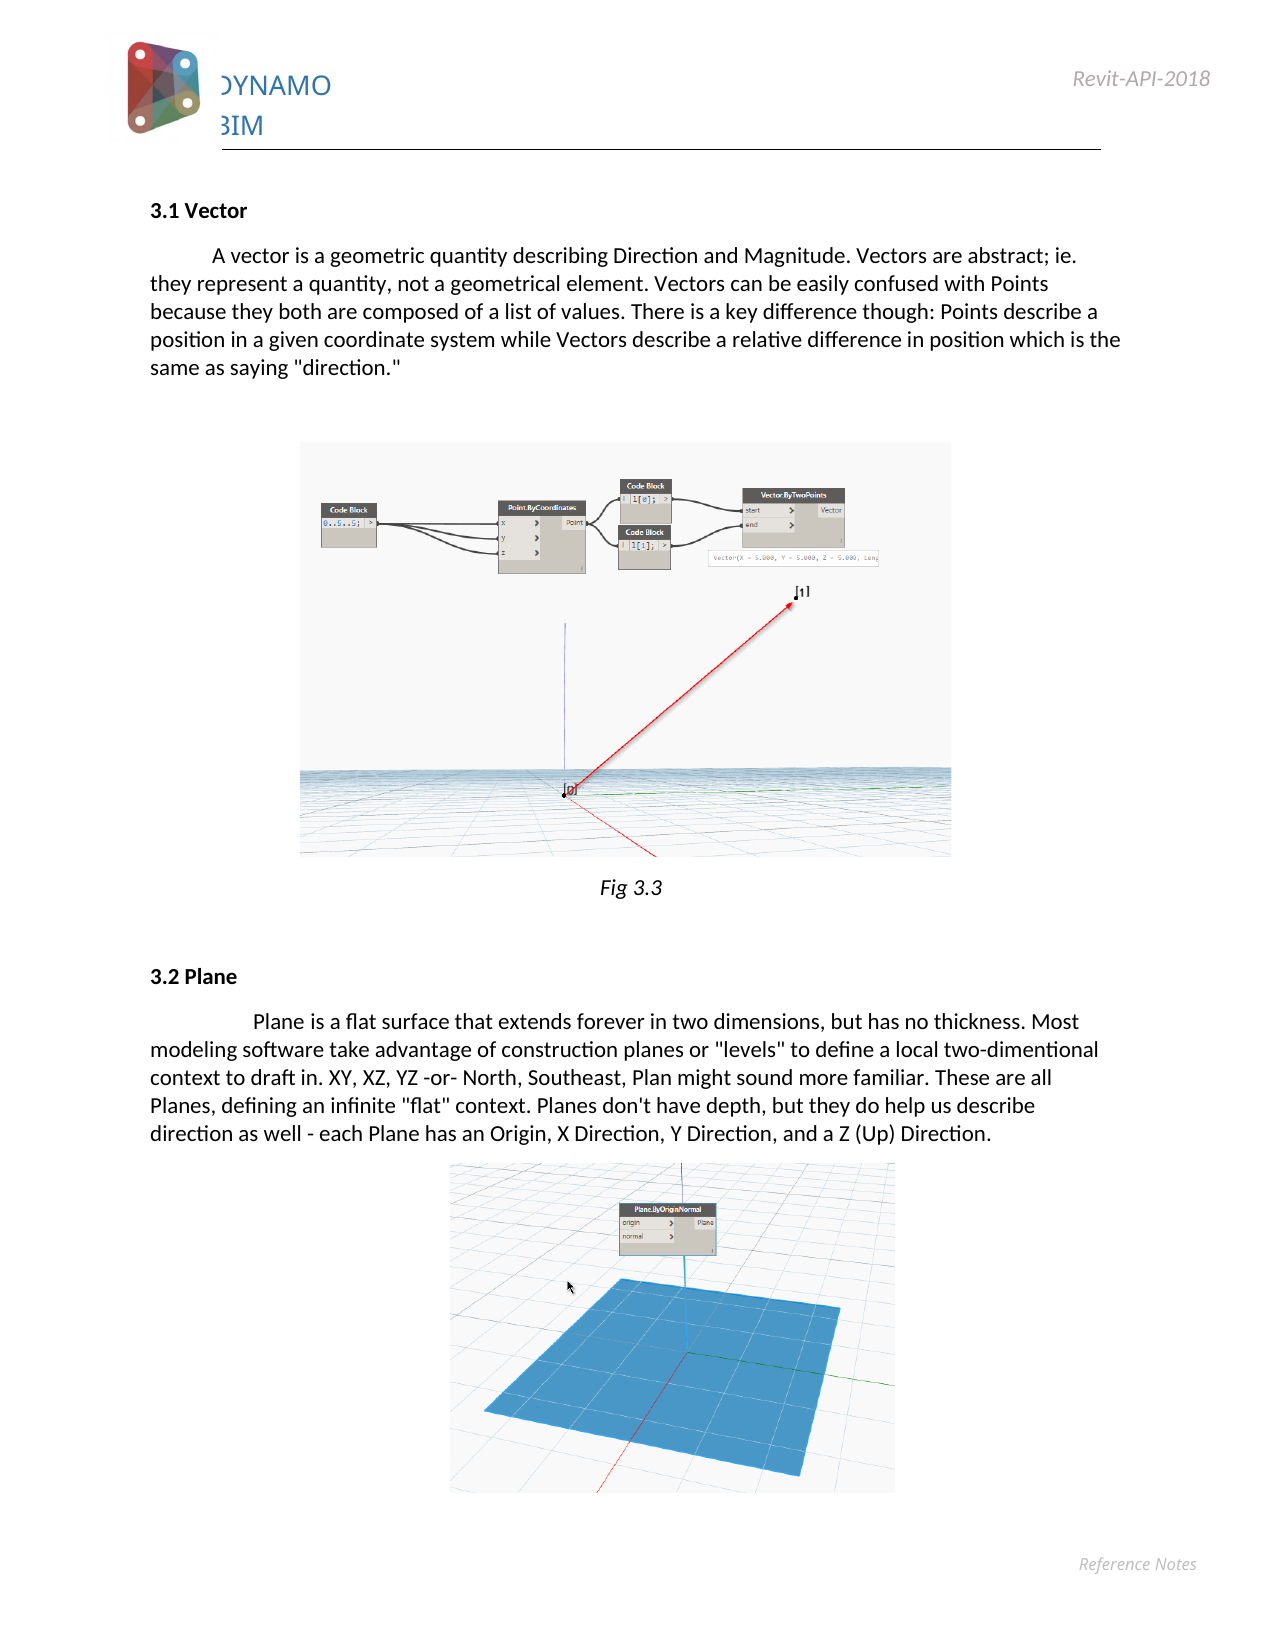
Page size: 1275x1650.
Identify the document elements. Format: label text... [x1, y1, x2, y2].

text 3.1 Vector [150, 196, 1125, 224]
text Plane is a flat surface that extends forever in two dimensions, but has no thickness. Most modeling software take advantage of construction planes or "levels" to define a local two-dimentional context to draft in. XY, XZ, YZ -or- North, Southeast, Plan might sound more familiar. These are all Planes, defining an infinite "flat" context. Planes don't have depth, but they do help us describe direction as well - each Plane has an Origin, X Direction, Y Direction, and a Z (Up) Direction. [150, 1007, 1125, 1147]
picture [300, 442, 952, 857]
text 3.2 Plane [150, 962, 1125, 990]
text A vector is a geometric quantity describing Direction and Magnitude. Vectors are abstract; ie. they represent a quantity, not a geometrical element. Vectors can be easily confused with Points because they both are composed of a list of values. There is a key difference though: Points describe a position in a given coordinate system while Vectors describe a relative difference in position which is the same as saying "direction." [150, 241, 1125, 381]
picture [450, 1163, 895, 1493]
text Fig 3.3 [225, 873, 1125, 901]
picture [103, 28, 222, 147]
